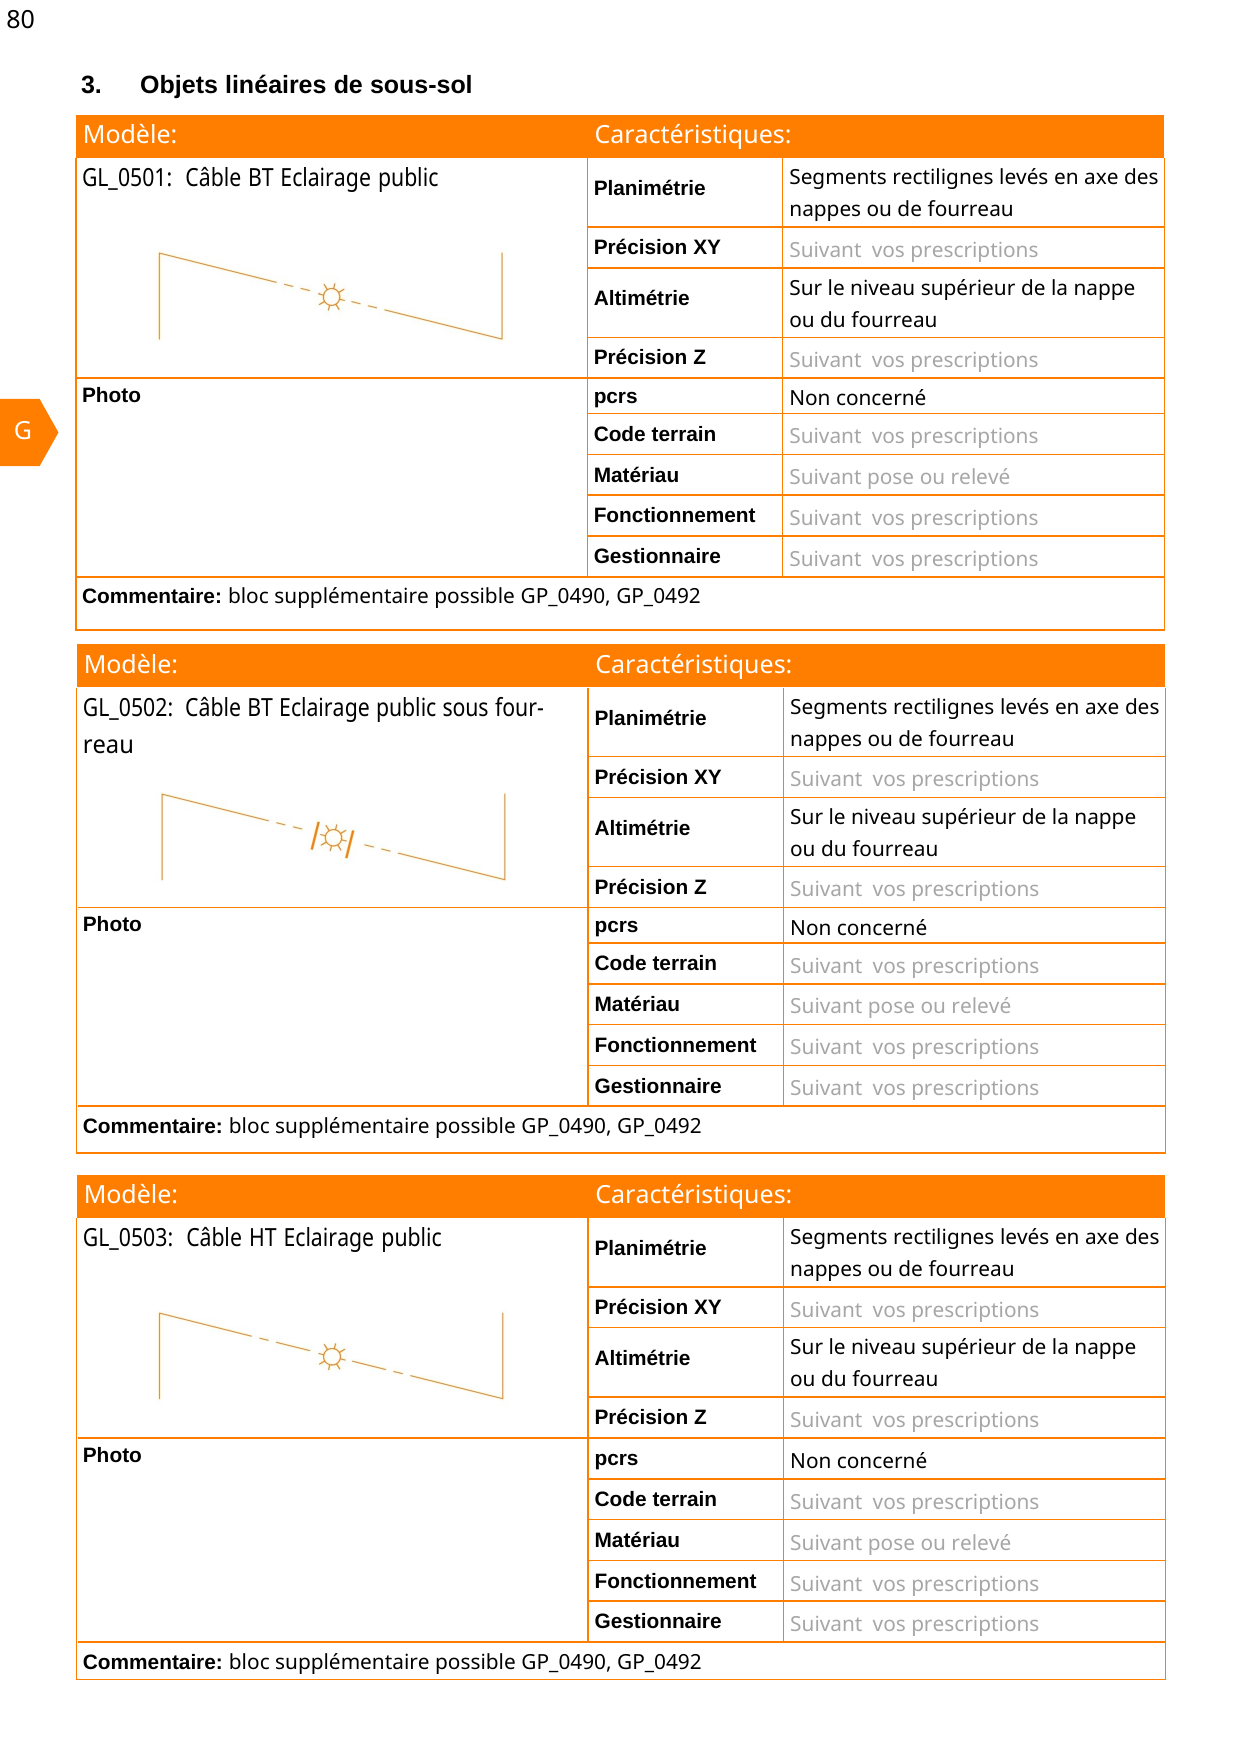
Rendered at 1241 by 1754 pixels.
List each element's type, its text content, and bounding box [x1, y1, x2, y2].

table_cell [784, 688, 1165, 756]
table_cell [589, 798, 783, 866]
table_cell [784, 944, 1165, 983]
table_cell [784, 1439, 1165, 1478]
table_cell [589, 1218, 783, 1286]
picture [154, 244, 507, 342]
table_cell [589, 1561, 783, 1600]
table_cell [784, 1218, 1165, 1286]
picture [155, 792, 508, 882]
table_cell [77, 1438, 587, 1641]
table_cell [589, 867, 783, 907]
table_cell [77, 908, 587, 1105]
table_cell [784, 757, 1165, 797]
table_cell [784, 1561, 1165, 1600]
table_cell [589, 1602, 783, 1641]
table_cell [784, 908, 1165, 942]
subtitle Objets linéaires de sous-sol [81, 69, 1240, 98]
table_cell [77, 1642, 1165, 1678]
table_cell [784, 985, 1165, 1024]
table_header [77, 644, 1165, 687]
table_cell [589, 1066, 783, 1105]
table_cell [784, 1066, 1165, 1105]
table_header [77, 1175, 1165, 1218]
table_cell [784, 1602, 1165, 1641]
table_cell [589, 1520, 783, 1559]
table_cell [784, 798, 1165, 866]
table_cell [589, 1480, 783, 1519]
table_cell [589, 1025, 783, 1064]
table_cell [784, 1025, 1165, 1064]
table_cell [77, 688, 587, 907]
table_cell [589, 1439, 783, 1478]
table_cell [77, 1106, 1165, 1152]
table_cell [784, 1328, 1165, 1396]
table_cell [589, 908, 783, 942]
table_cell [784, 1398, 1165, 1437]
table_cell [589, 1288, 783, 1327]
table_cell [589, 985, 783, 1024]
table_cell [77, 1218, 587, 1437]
picture [155, 1310, 508, 1407]
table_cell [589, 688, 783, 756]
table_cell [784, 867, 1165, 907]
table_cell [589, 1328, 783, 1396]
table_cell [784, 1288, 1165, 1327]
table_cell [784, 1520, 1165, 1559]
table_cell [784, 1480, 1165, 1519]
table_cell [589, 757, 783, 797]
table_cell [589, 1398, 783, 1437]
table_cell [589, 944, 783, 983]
